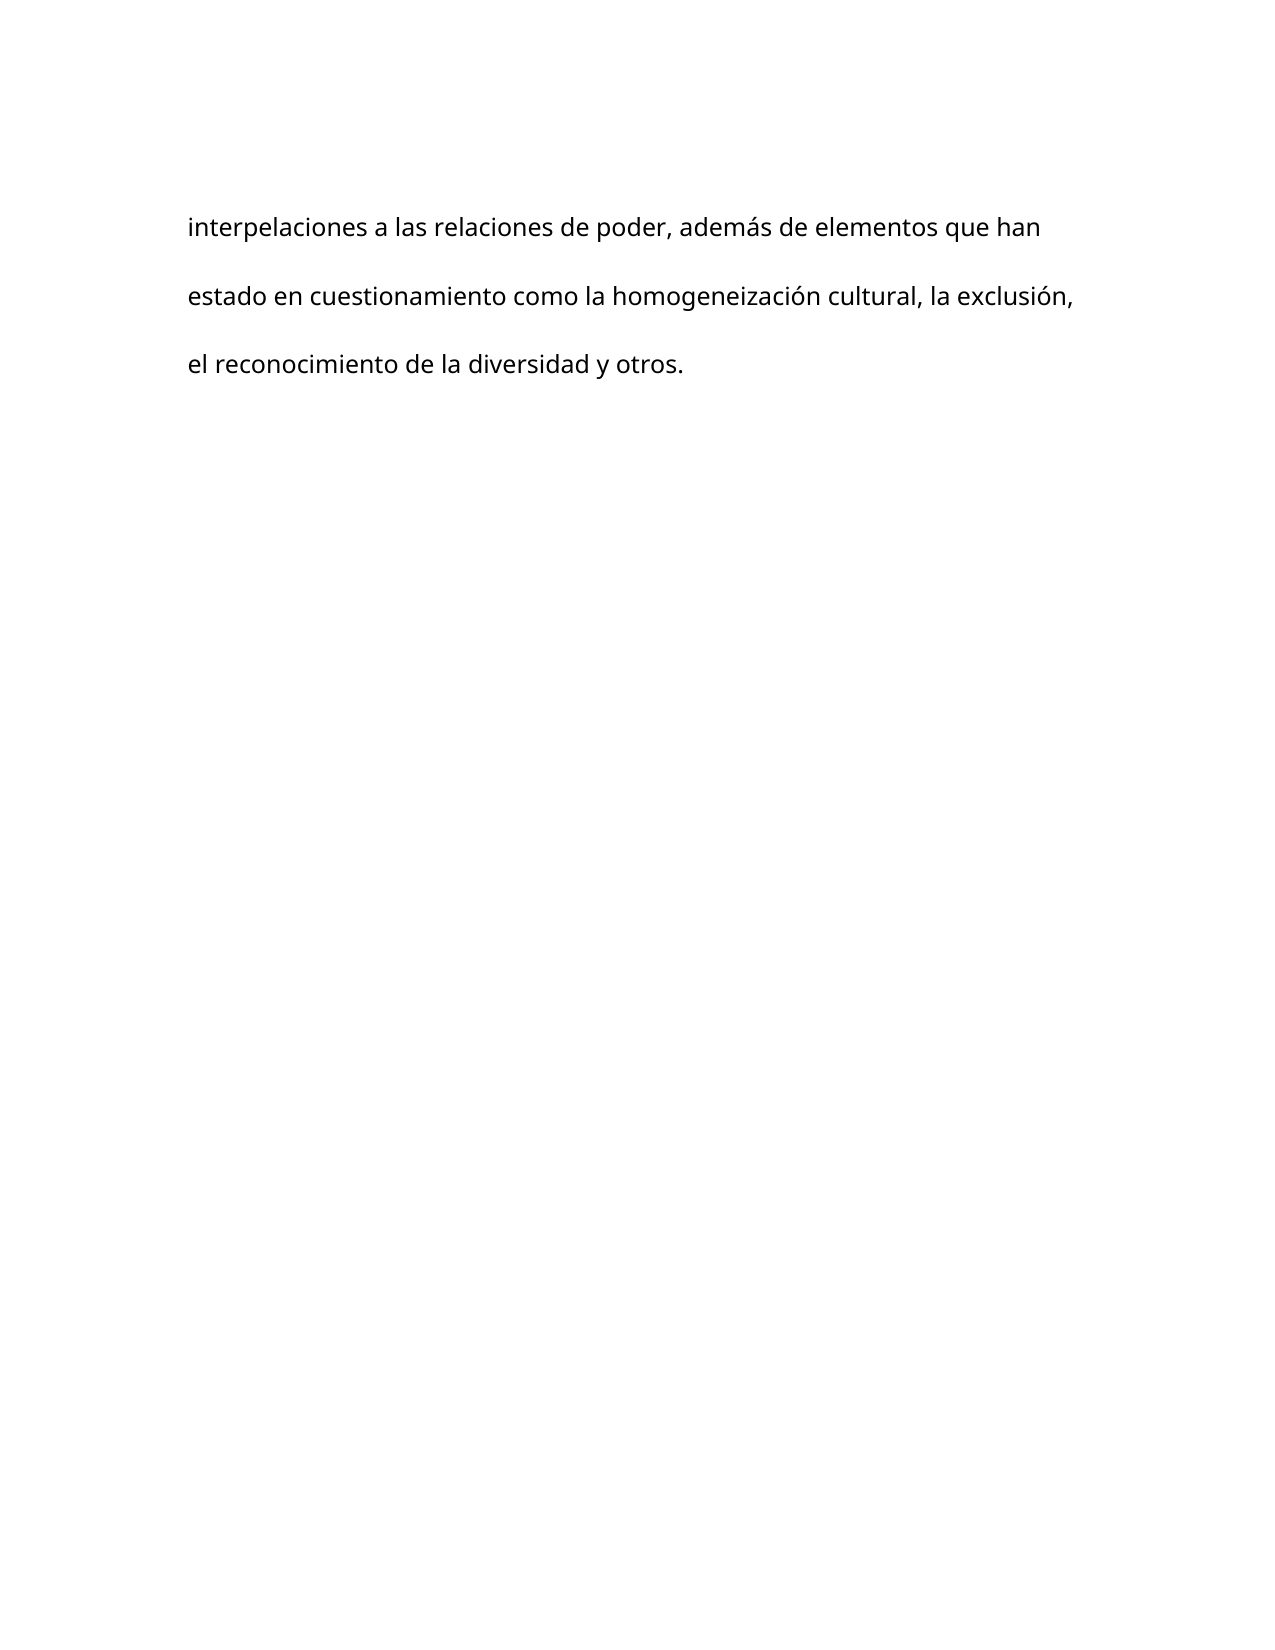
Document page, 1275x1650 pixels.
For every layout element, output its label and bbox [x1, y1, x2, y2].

text [187, 210, 1087, 380]
